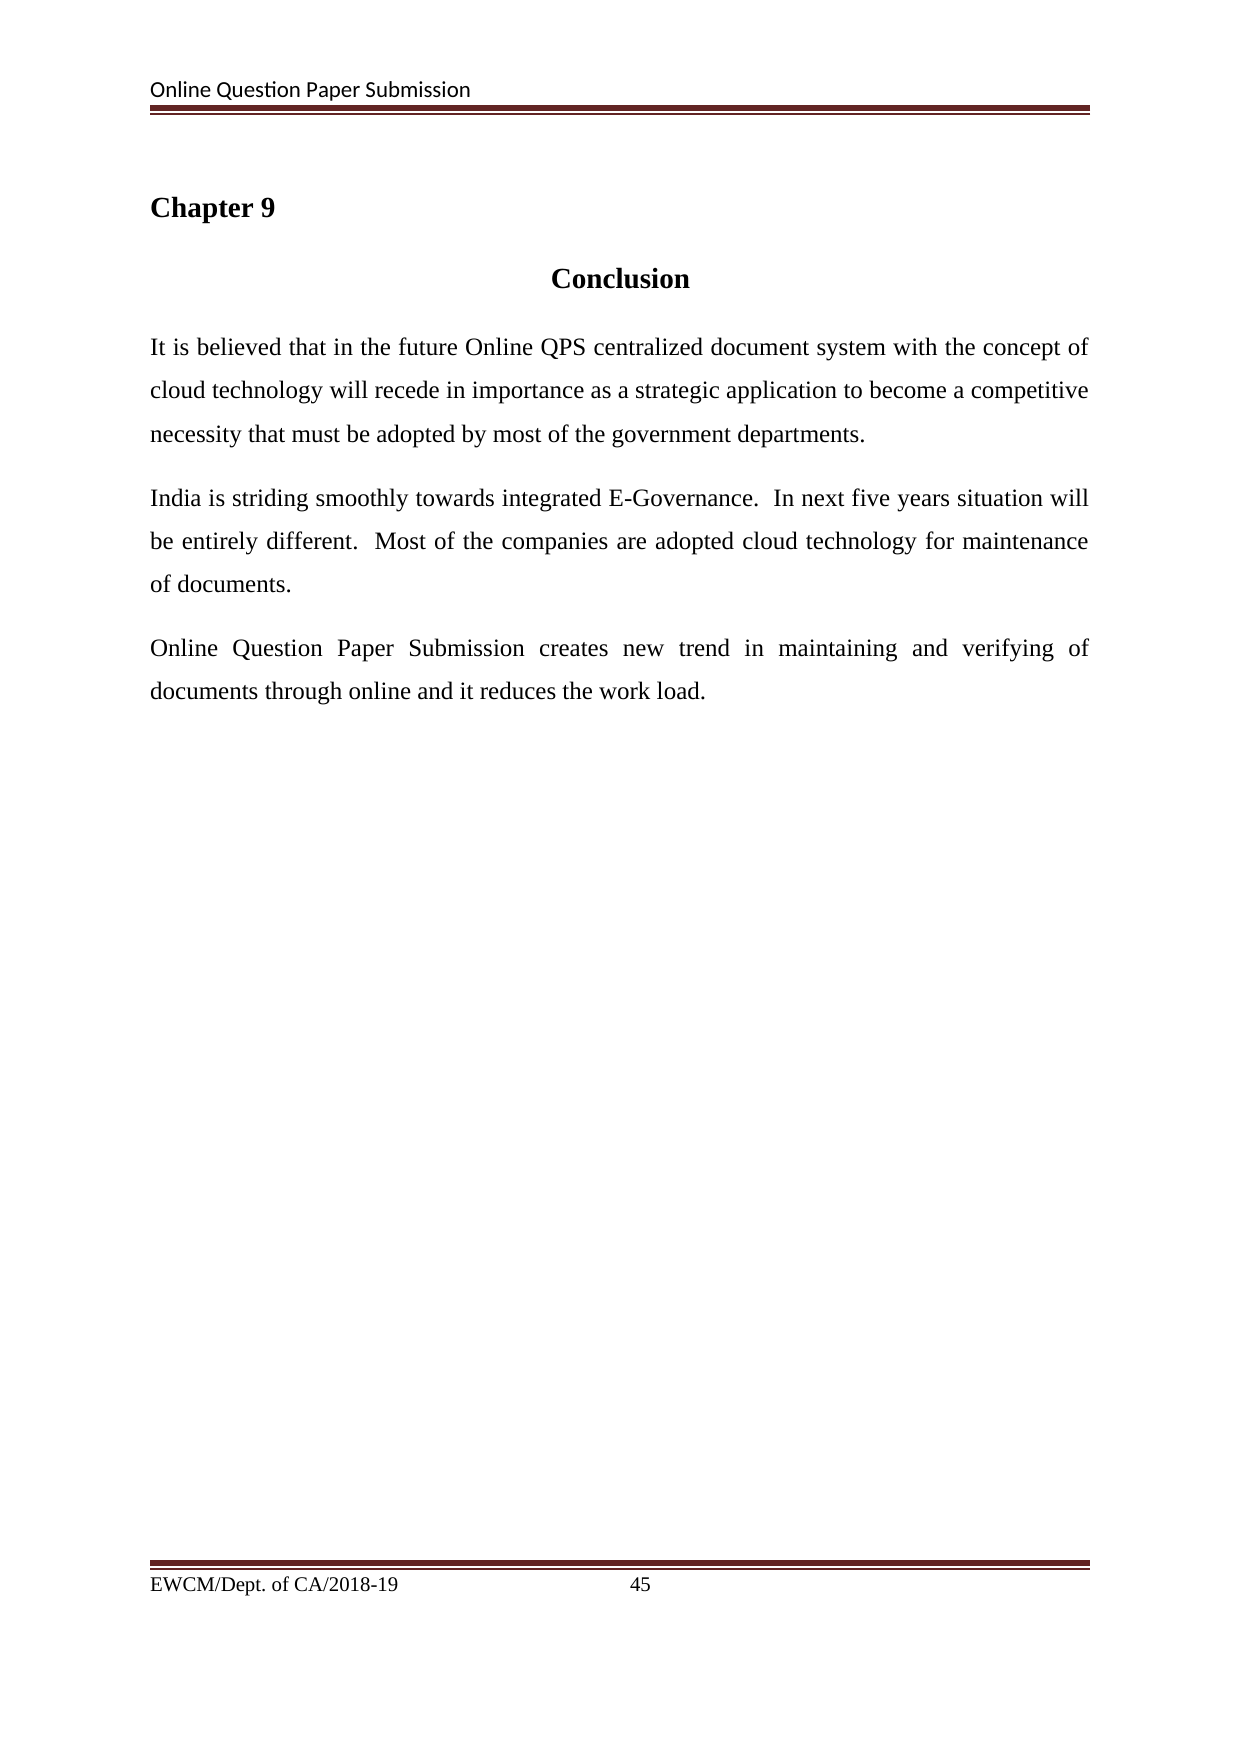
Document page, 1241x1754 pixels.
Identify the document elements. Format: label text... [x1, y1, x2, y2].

text India is striding smoothly towards integrated E-Governance. In next five years situation will be entirely different. Most of the companies are adopted cloud technology for maintenance of documents. [150, 483, 1090, 598]
text It is believed that in the future Online QPS centralized document system with the concept of cloud technology will recede in importance as a strategic application to become a competitive necessity that must be adopted by most of the government departments. [150, 332, 1090, 447]
text Conclusion [150, 261, 1090, 295]
text Chapter 9 [150, 190, 1090, 224]
text Online Question Paper Submission creates new trend in maintaining and verifying of documents through online and it reduces the work load. [150, 633, 1090, 705]
